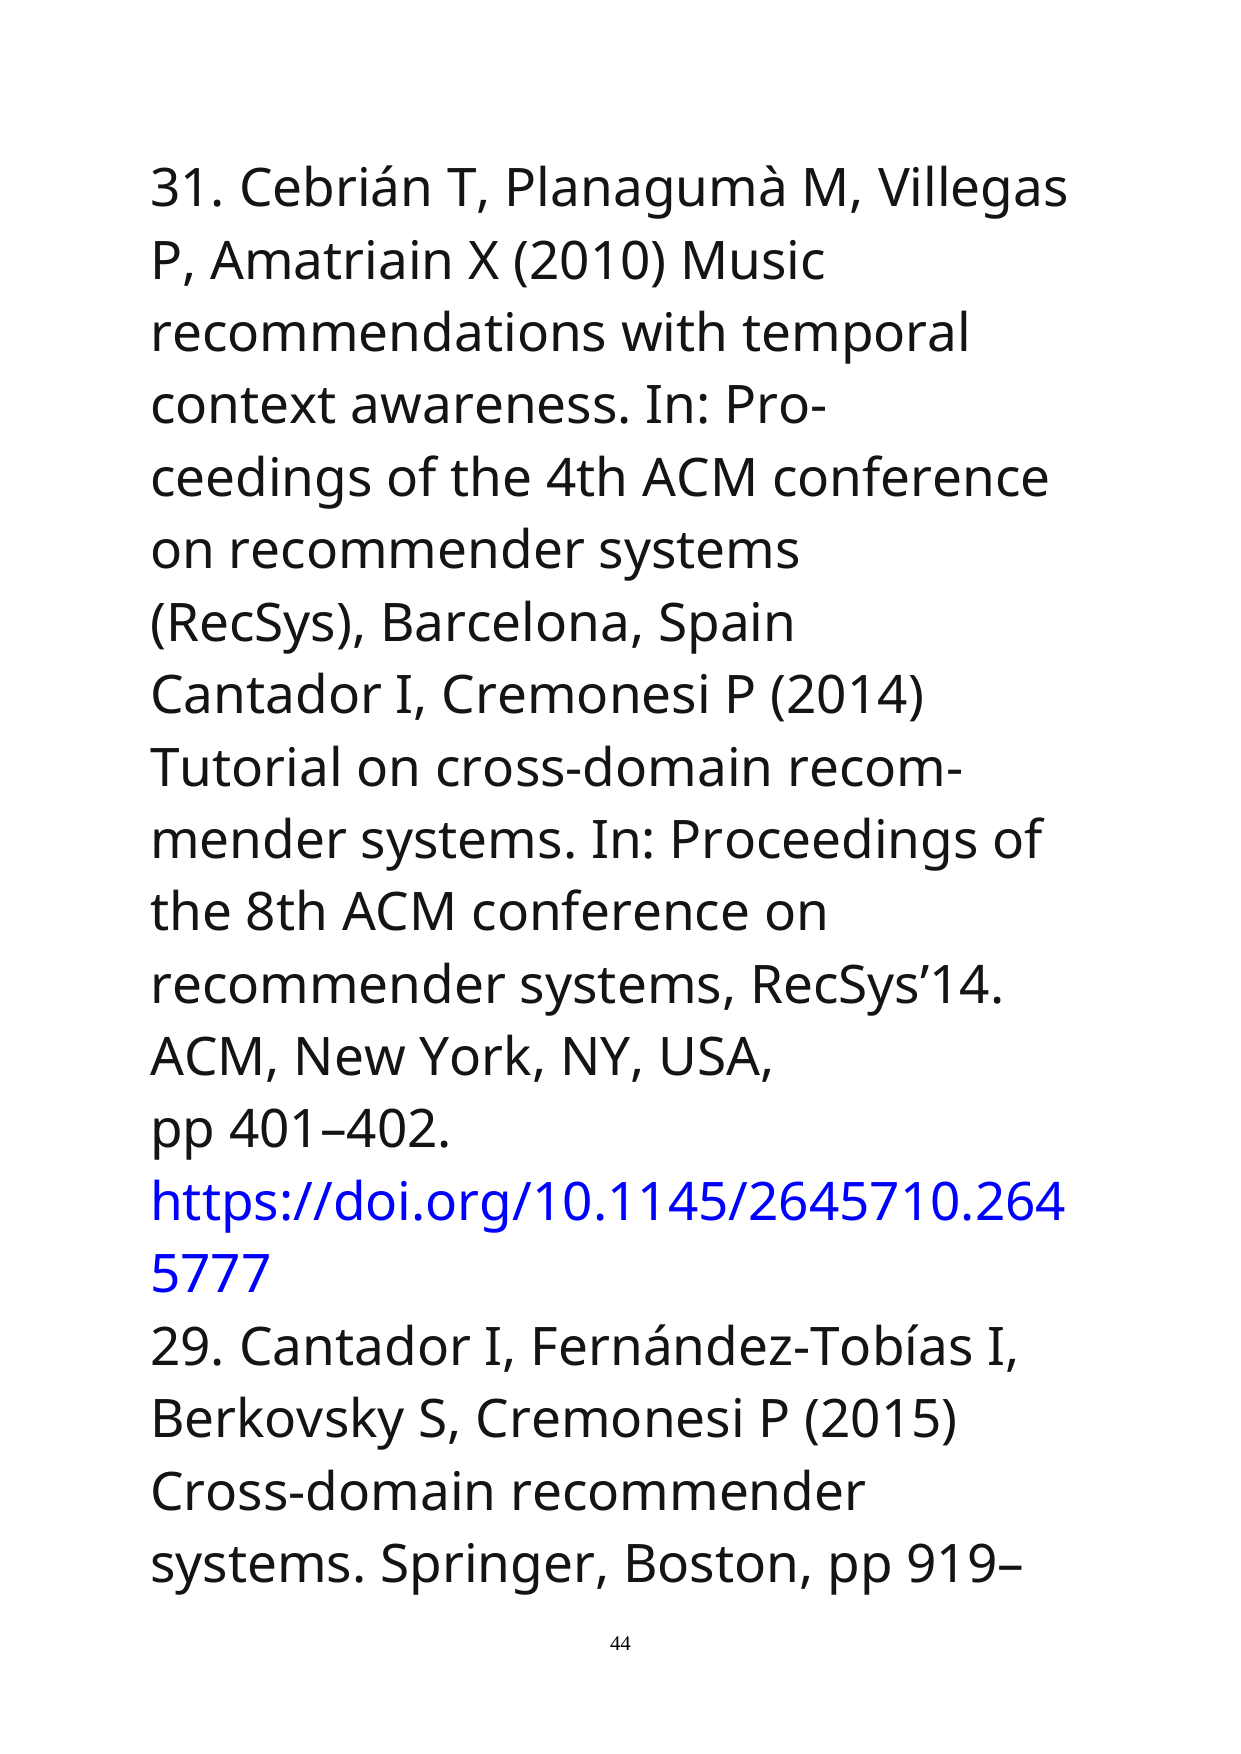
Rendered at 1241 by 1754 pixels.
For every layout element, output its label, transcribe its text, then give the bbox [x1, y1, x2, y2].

text 31. Cebrián T, Planagumà M, Villegas P, Amatriain X (2010) Music [150, 150, 1090, 295]
text ceedings of the 4th ACM conference on recommender systems [150, 439, 1090, 584]
text 29. Cantador I, Fernández-Tobías I, Berkovsky S, Cremonesi P (2015) [150, 1308, 1090, 1453]
text recommender systems, RecSys’14. ACM, New York, NY, USA, [150, 946, 1090, 1091]
text Cross-domain recommender systems. Springer, Boston, pp 919– [150, 1453, 1090, 1598]
text recommendations with temporal context awareness. In: Pro- [150, 295, 1090, 439]
text (RecSys), Barcelona, Spain [150, 584, 1090, 657]
text Cantador I, Cremonesi P (2014) Tutorial on cross-domain recom- [150, 657, 1090, 802]
text pp 401–402. https://doi.org/10.1145/2645710.2645777 [150, 1091, 1090, 1308]
text mender systems. In: Proceedings of the 8th ACM conference on [150, 802, 1090, 946]
